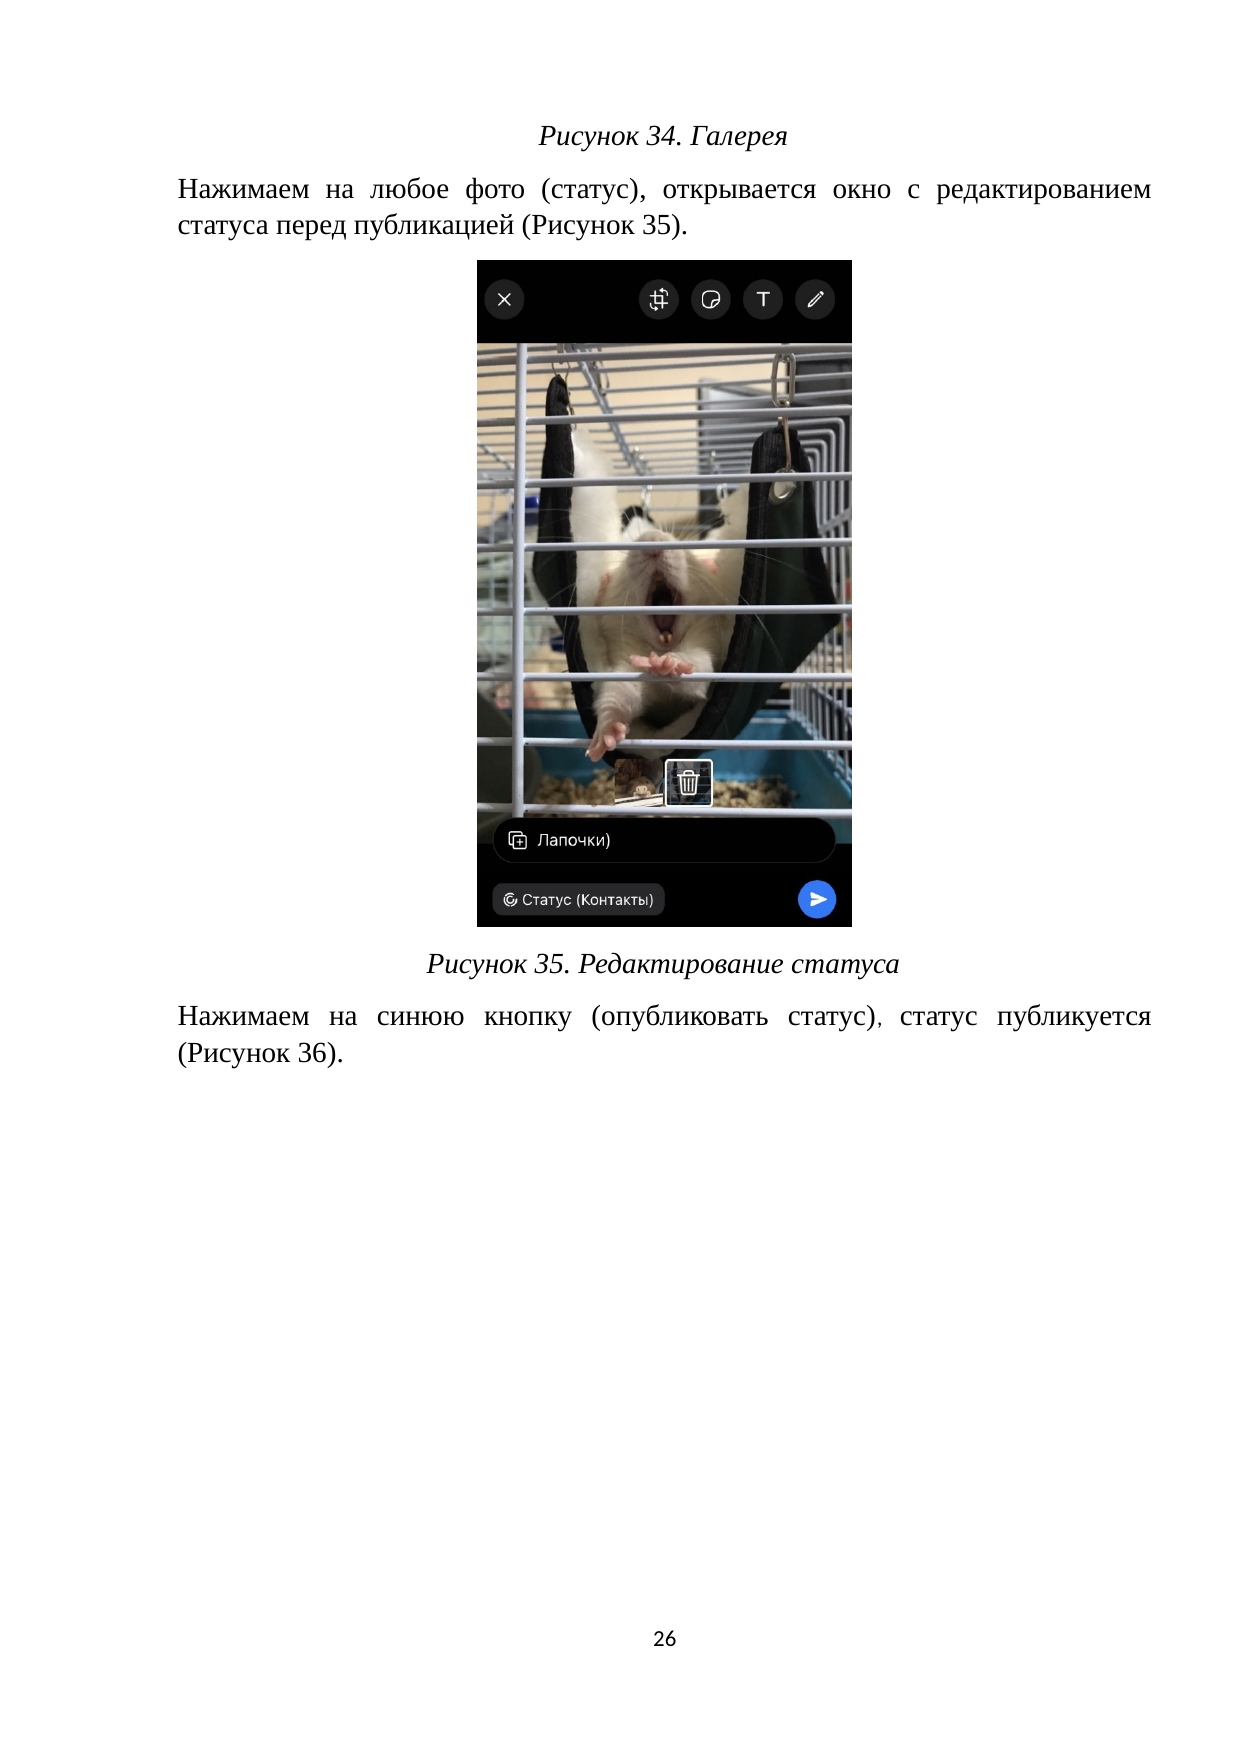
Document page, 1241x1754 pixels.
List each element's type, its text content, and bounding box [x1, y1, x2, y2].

text Рисунок 35. Редактирование статуса [177, 946, 1152, 979]
text Нажимаем на любое фото (статус), открывается окно с редактированием статуса перед публикацией (Рисунок 35). [177, 171, 1152, 241]
text Нажимаем на синюю кнопку (опубликовать статус), статус публикуется (Рисунок 36). [177, 998, 1152, 1068]
text Рисунок 34. Галерея [177, 118, 1152, 152]
picture [477, 260, 852, 927]
